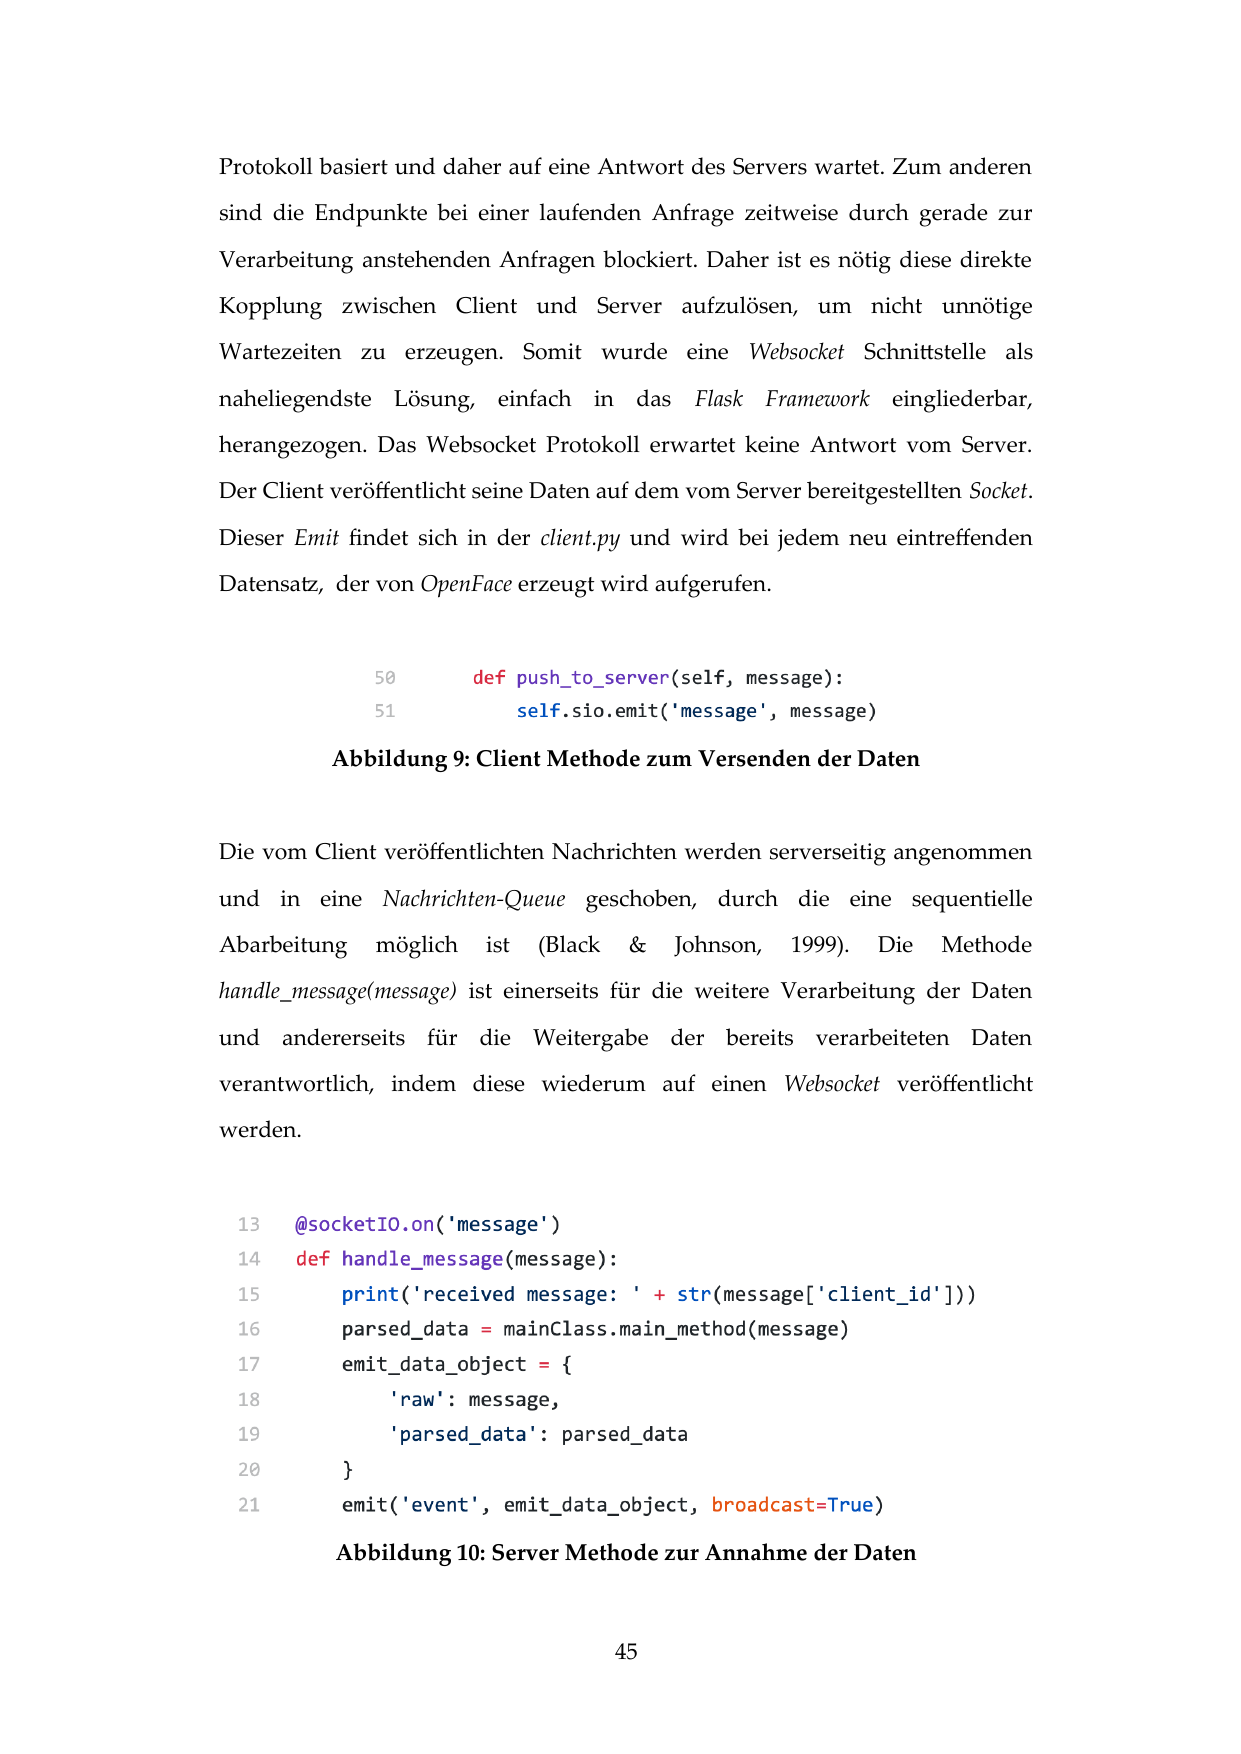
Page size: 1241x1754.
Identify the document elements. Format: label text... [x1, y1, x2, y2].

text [219, 150, 1033, 598]
picture [218, 1206, 1034, 1521]
text Abbildung 9: Client Methode zum Versenden der Daten [219, 742, 1033, 773]
text Abbildung 10: Server Methode zur Annahme der Daten [219, 1536, 1033, 1567]
text Die vom Client veröffentlichten Nachrichten werden serverseitig angenommen und in eine Nachrichten-Queue geschoben, durch die eine sequentielle Abarbeitung möglich ist (Black & Johnson, 1999). Die Methode handle_message(message) ist einerseits für die weitere Verarbeitung der Daten und andererseits für die Weitergabe der bereits verarbeiteten Daten verantwortlich, indem diese wiederum auf einen Websocket veröffentlicht werden. [219, 835, 1033, 1144]
picture [359, 660, 893, 727]
